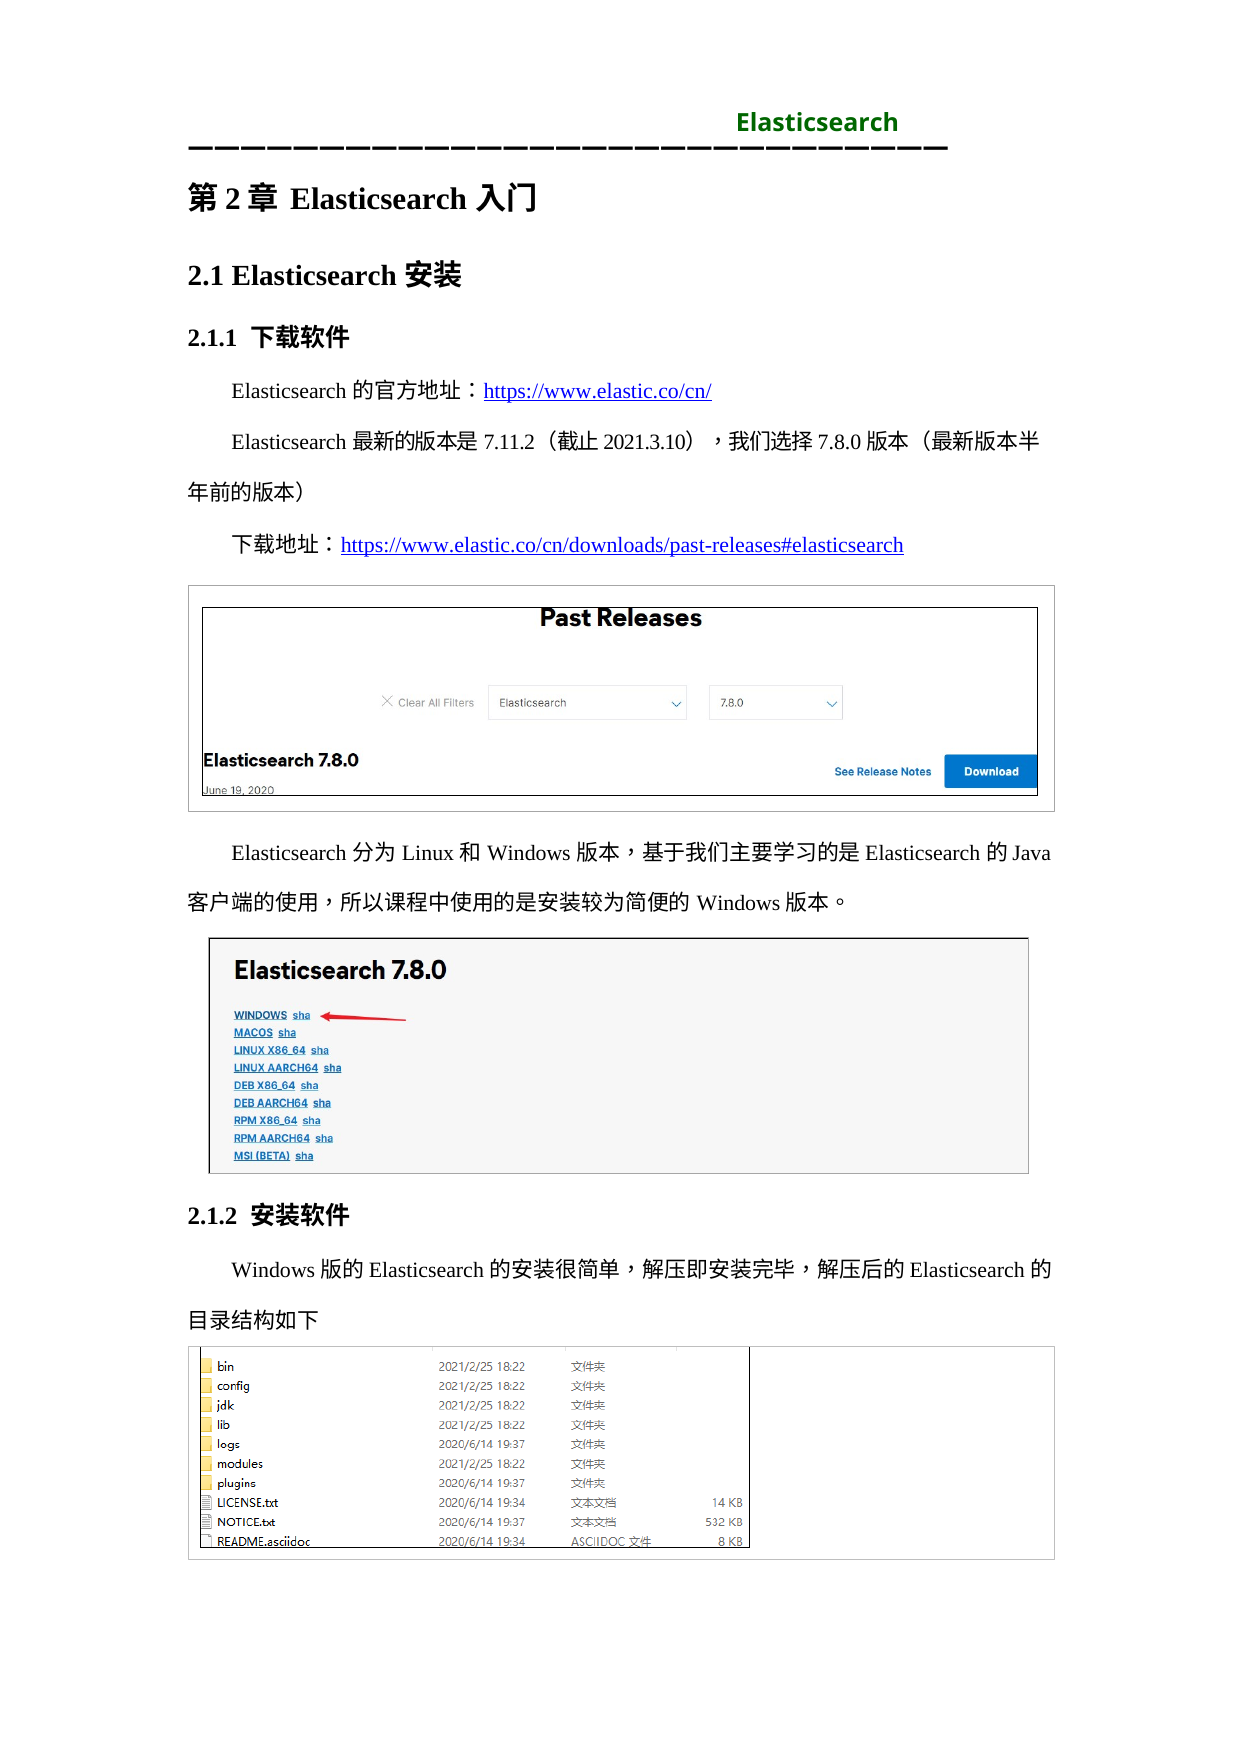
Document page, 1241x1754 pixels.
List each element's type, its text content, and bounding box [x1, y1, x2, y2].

picture [210, 939, 1028, 1173]
list 安装软件 [187, 1197, 1076, 1232]
picture [203, 608, 1037, 795]
picture [201, 1347, 749, 1547]
subtitle 第2章 Elasticsearch 入门 [187, 176, 1076, 219]
subtitle 下载软件 [187, 319, 1076, 353]
text Elasticsearch 最新的版本是 7.11.2（截止 2021.3.10），我们选择 7.8.0 版本（最新版本半年前的版本） [187, 426, 1054, 507]
subtitle Elasticsearch 安装 [187, 254, 1076, 293]
text 客户端的使用，所以课程中使用的是安装较为简便的 Windows 版本。 [187, 887, 1076, 917]
text Elasticsearch 分为 Linux 和 Windows 版本，基于我们主要学习的是Elasticsearch 的Java [231, 836, 1076, 866]
text Windows 版的Elasticsearch 的安装很简单，解压即安装完毕，解压后的Elasticsearch 的目录结构如下 [187, 1254, 1054, 1335]
text Elasticsearch 的官方地址：https://www.elastic.co/cn/ [231, 375, 1076, 405]
text 下载地址：https://www.elastic.co/cn/downloads/past-releases#elasticsearch [231, 529, 1076, 559]
